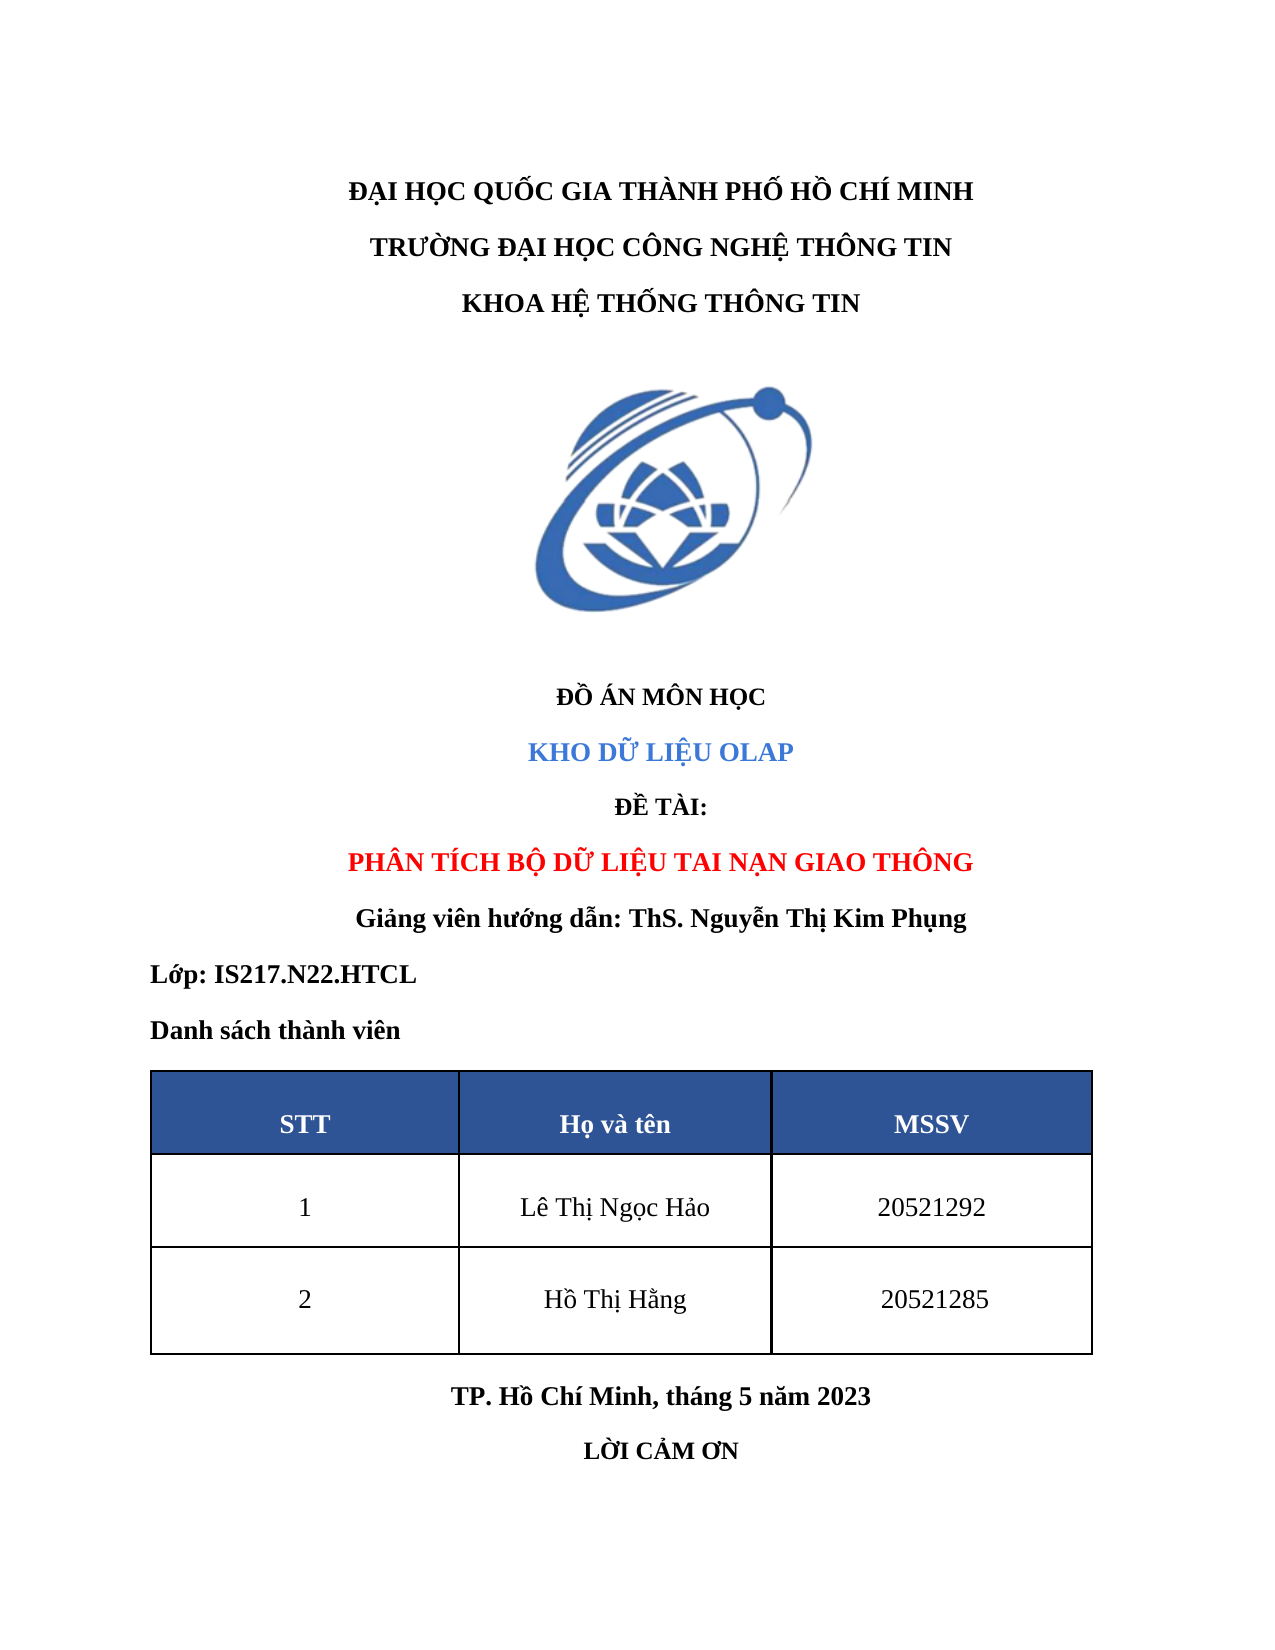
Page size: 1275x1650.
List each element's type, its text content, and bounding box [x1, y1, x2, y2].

text TP. Hồ Chí Minh, tháng 5 năm 2023 [150, 1380, 1172, 1411]
text KHOA HỆ THỐNG THÔNG TIN [150, 287, 1172, 318]
table_cell 20521285 [773, 1248, 1091, 1353]
text ĐỒ ÁN MÔN HỌC [150, 682, 1172, 711]
text KHO DỮ LIỆU OLAP [150, 736, 1172, 767]
text TRƯỜNG ĐẠI HỌC CÔNG NGHỆ THÔNG TIN [150, 231, 1172, 262]
text Giảng viên hướng dẫn: ThS. Nguyễn Thị Kim Phụng [150, 902, 1172, 933]
text PHÂN TÍCH BỘ DỮ LIỆU TAI NẠN GIAO THÔNG [150, 846, 1172, 877]
table_header MSSV [773, 1072, 1091, 1153]
text Danh sách thành viên [150, 1014, 1172, 1045]
table_cell Hồ Thị Hằng [460, 1248, 770, 1353]
table_header STT [152, 1072, 458, 1153]
text Lớp: IS217.N22.HTCL [150, 958, 1172, 989]
text ĐẠI HỌC QUỐC GIA THÀNH PHỐ HỒ CHÍ MINH [150, 175, 1172, 206]
table_cell Lê Thị Ngọc Hảo [460, 1155, 770, 1246]
table_header Họ và tên [460, 1072, 770, 1153]
table_cell 20521292 [773, 1155, 1091, 1246]
text ĐỀ TÀI: [150, 792, 1172, 821]
table_cell 2 [152, 1248, 458, 1353]
text LỜI CẢM ƠN [150, 1436, 1172, 1465]
picture [483, 343, 839, 657]
table_cell 1 [152, 1155, 458, 1246]
